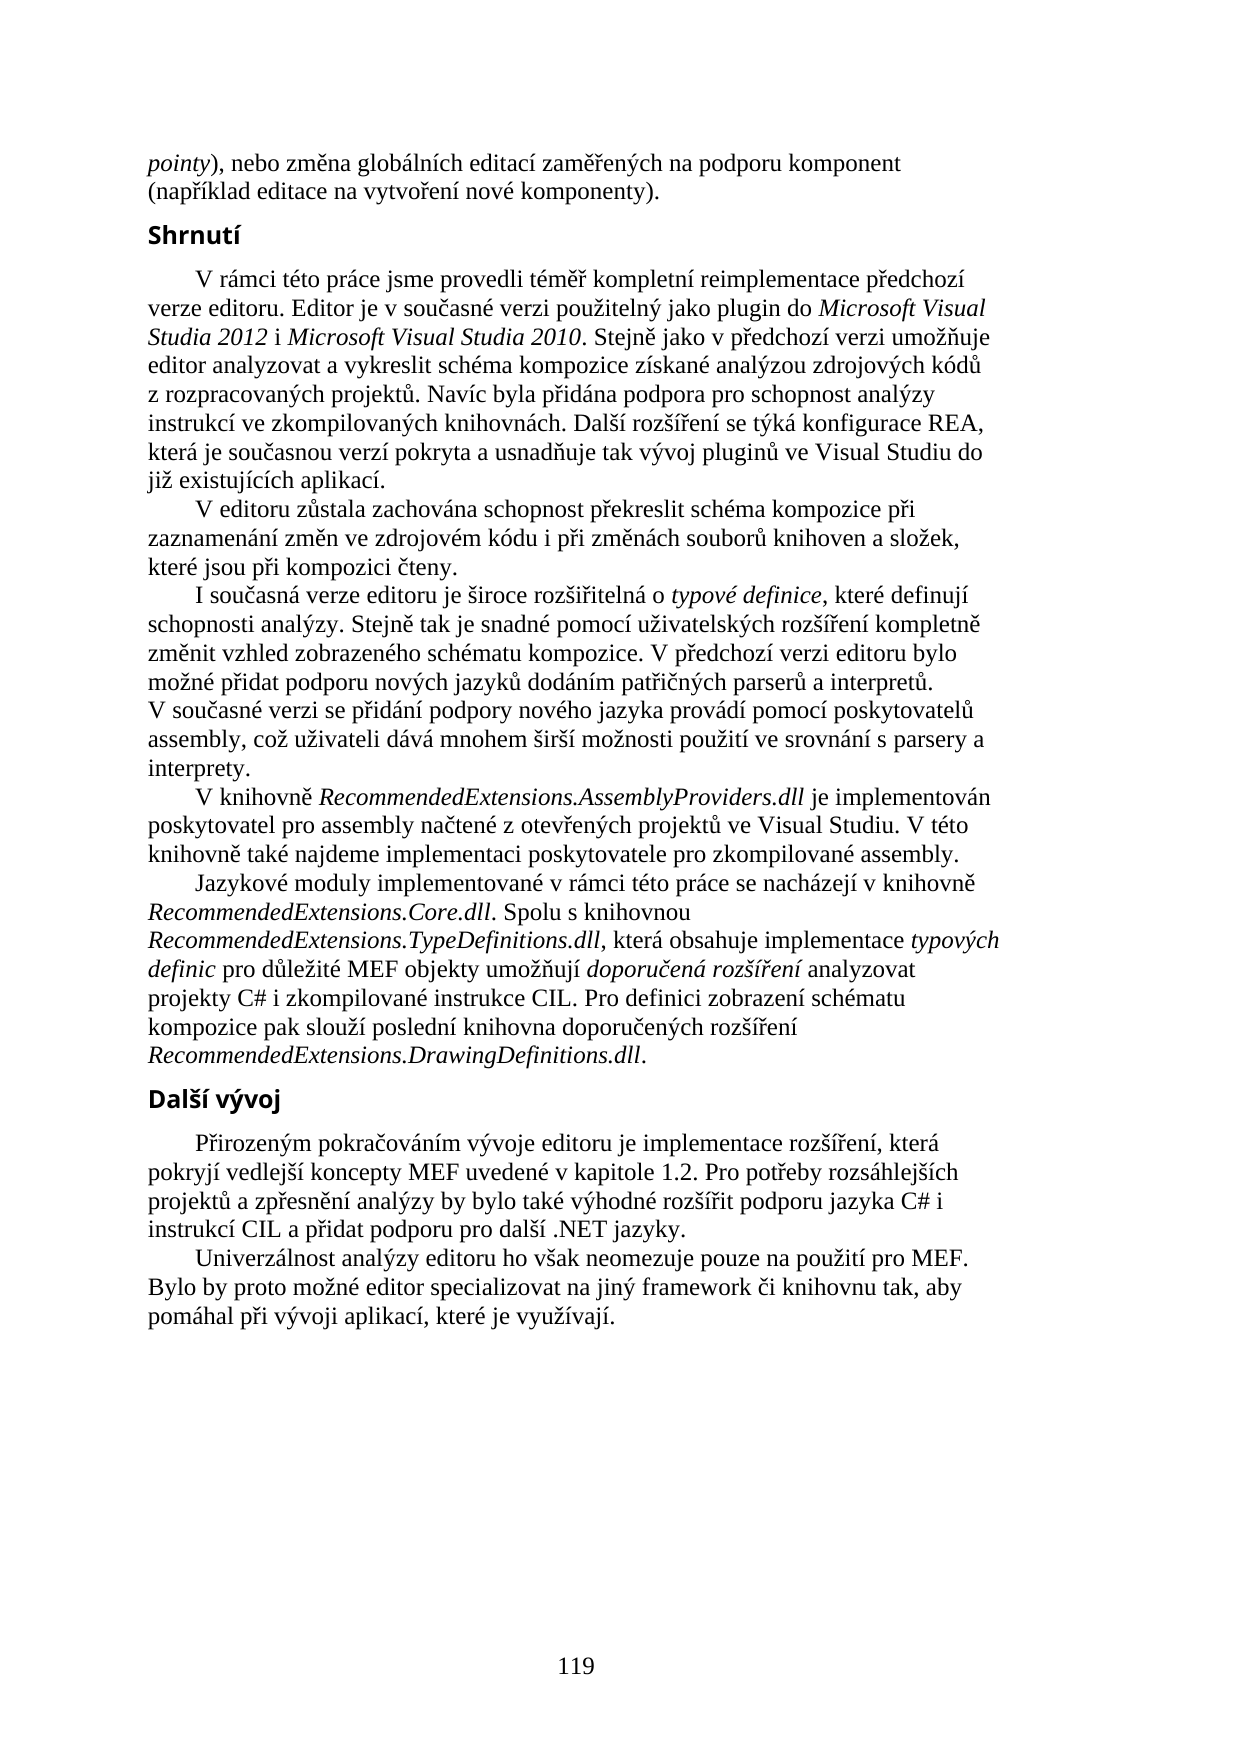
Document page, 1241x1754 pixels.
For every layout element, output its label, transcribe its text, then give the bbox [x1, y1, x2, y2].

text Univerzálnost analýzy editoru ho však neomezuje pouze na použití pro MEF. Bylo by proto možné editor specializovat na jiný framework či knihovnu tak, aby pomáhal při vývoji aplikací, které je využívají. [148, 1243, 1004, 1329]
text V knihovně RecommendedExtensions.AssemblyProviders.dll je implementován poskytovatel pro assembly načtené z otevřených projektů ve Visual Studiu. V této knihovně také najdeme implementaci poskytovatele pro zkompilované assembly. [148, 782, 1004, 868]
text I současná verze editoru je široce rozšiřitelná o typové definice, které definují schopnosti analýzy. Stejně tak je snadné pomocí uživatelských rozšíření kompletně změnit vzhled zobrazeného schématu kompozice. V předchozí verzi editoru bylo možné přidat podporu nových jazyků dodáním patřičných parserů a interpretů. V současné verzi se přidání podpory nového jazyka provádí pomocí poskytovatelů assembly, což uživateli dává mnohem širší možnosti použití ve srovnání s parsery a interprety. [148, 581, 1004, 782]
text Jazykové moduly implementované v rámci této práce se nacházejí v knihovně RecommendedExtensions.Core.dll. Spolu s knihovnou RecommendedExtensions.TypeDefinitions.dll, která obsahuje implementace typových definic pro důležité MEF objekty umožňují doporučená rozšíření analyzovat projekty C# i zkompilované instrukce CIL. Pro definici zobrazení schématu kompozice pak slouží poslední knihovna doporučených rozšíření RecommendedExtensions.DrawingDefinitions.dll. [148, 868, 1004, 1069]
text V rámci této práce jsme provedli téměř kompletní reimplementace předchozí verze editoru. Editor je v současné verzi použitelný jako plugin do Microsoft Visual Studia 2012 i Microsoft Visual Studia 2010. Stejně jako v předchozí verzi umožňuje editor analyzovat a vykreslit schéma kompozice získané analýzou zdrojových kódů z rozpracovaných projektů. Navíc byla přidána podpora pro schopnost analýzy instrukcí ve zkompilovaných knihovnách. Další rozšíření se týká konfigurace REA, která je současnou verzí pokryta a usnadňuje tak vývoj pluginů ve Visual Studiu do již existujících aplikací. [148, 264, 1004, 494]
text V editoru zůstala zachována schopnost překreslit schéma kompozice při zaznamenání změn ve zdrojovém kódu i při změnách souborů knihoven a složek, které jsou při kompozici čteny. [148, 494, 1004, 581]
text Přirozeným pokračováním vývoje editoru je implementace rozšíření, která pokryjí vedlejší koncepty MEF uvedené v kapitole 1.2. Pro potřeby rozsáhlejších projektů a zpřesnění analýzy by bylo také výhodné rozšířit podporu jazyka C# i instrukcí CIL a přidat podporu pro další .NET jazyky. [148, 1128, 1004, 1243]
text Další vývoj [148, 1082, 1004, 1116]
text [148, 148, 1004, 205]
text Shrnutí [148, 218, 1004, 252]
